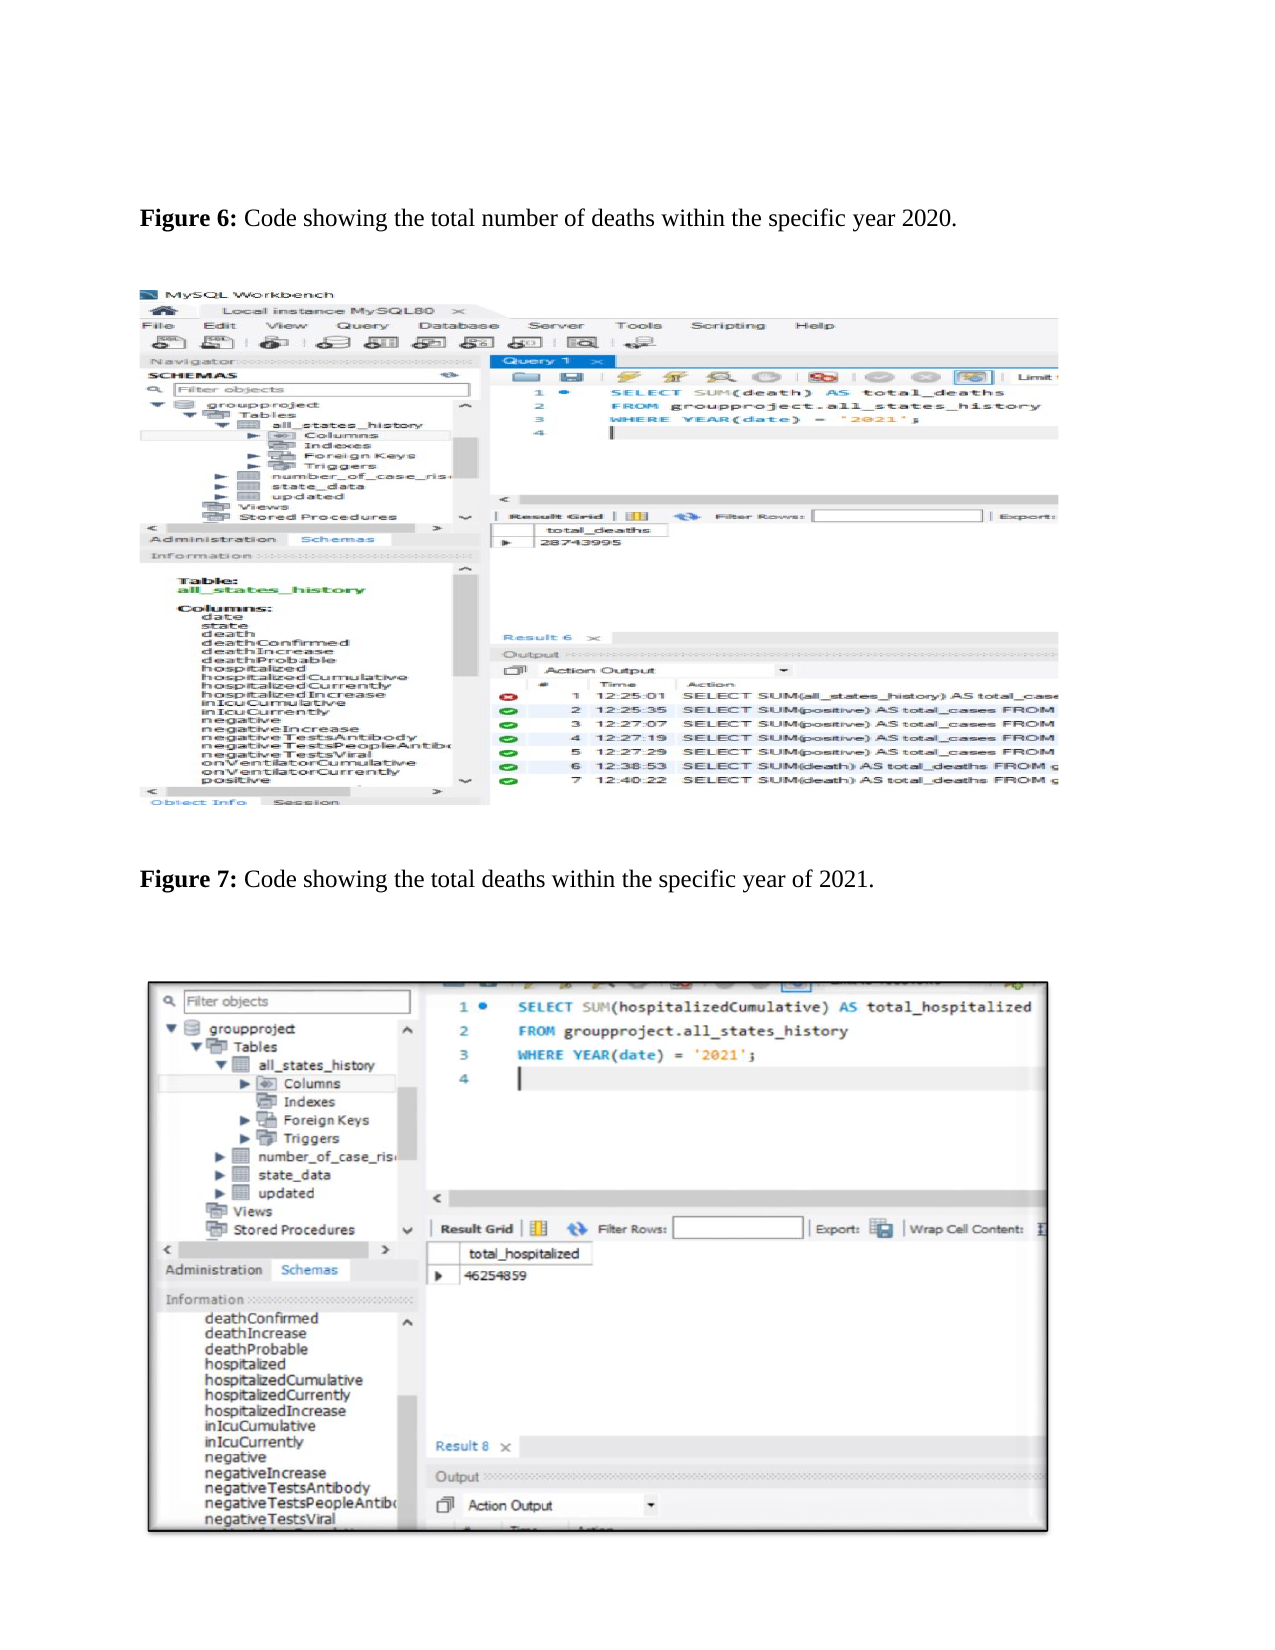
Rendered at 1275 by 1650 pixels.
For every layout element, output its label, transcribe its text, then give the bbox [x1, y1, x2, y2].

text Figure 7: Code showing the total deaths within the specific year of 2021. [139, 864, 1171, 893]
picture [139, 290, 1059, 805]
picture [139, 978, 1056, 1541]
text Figure 6: Code showing the total number of deaths within the specific year 2020. [139, 203, 1171, 232]
